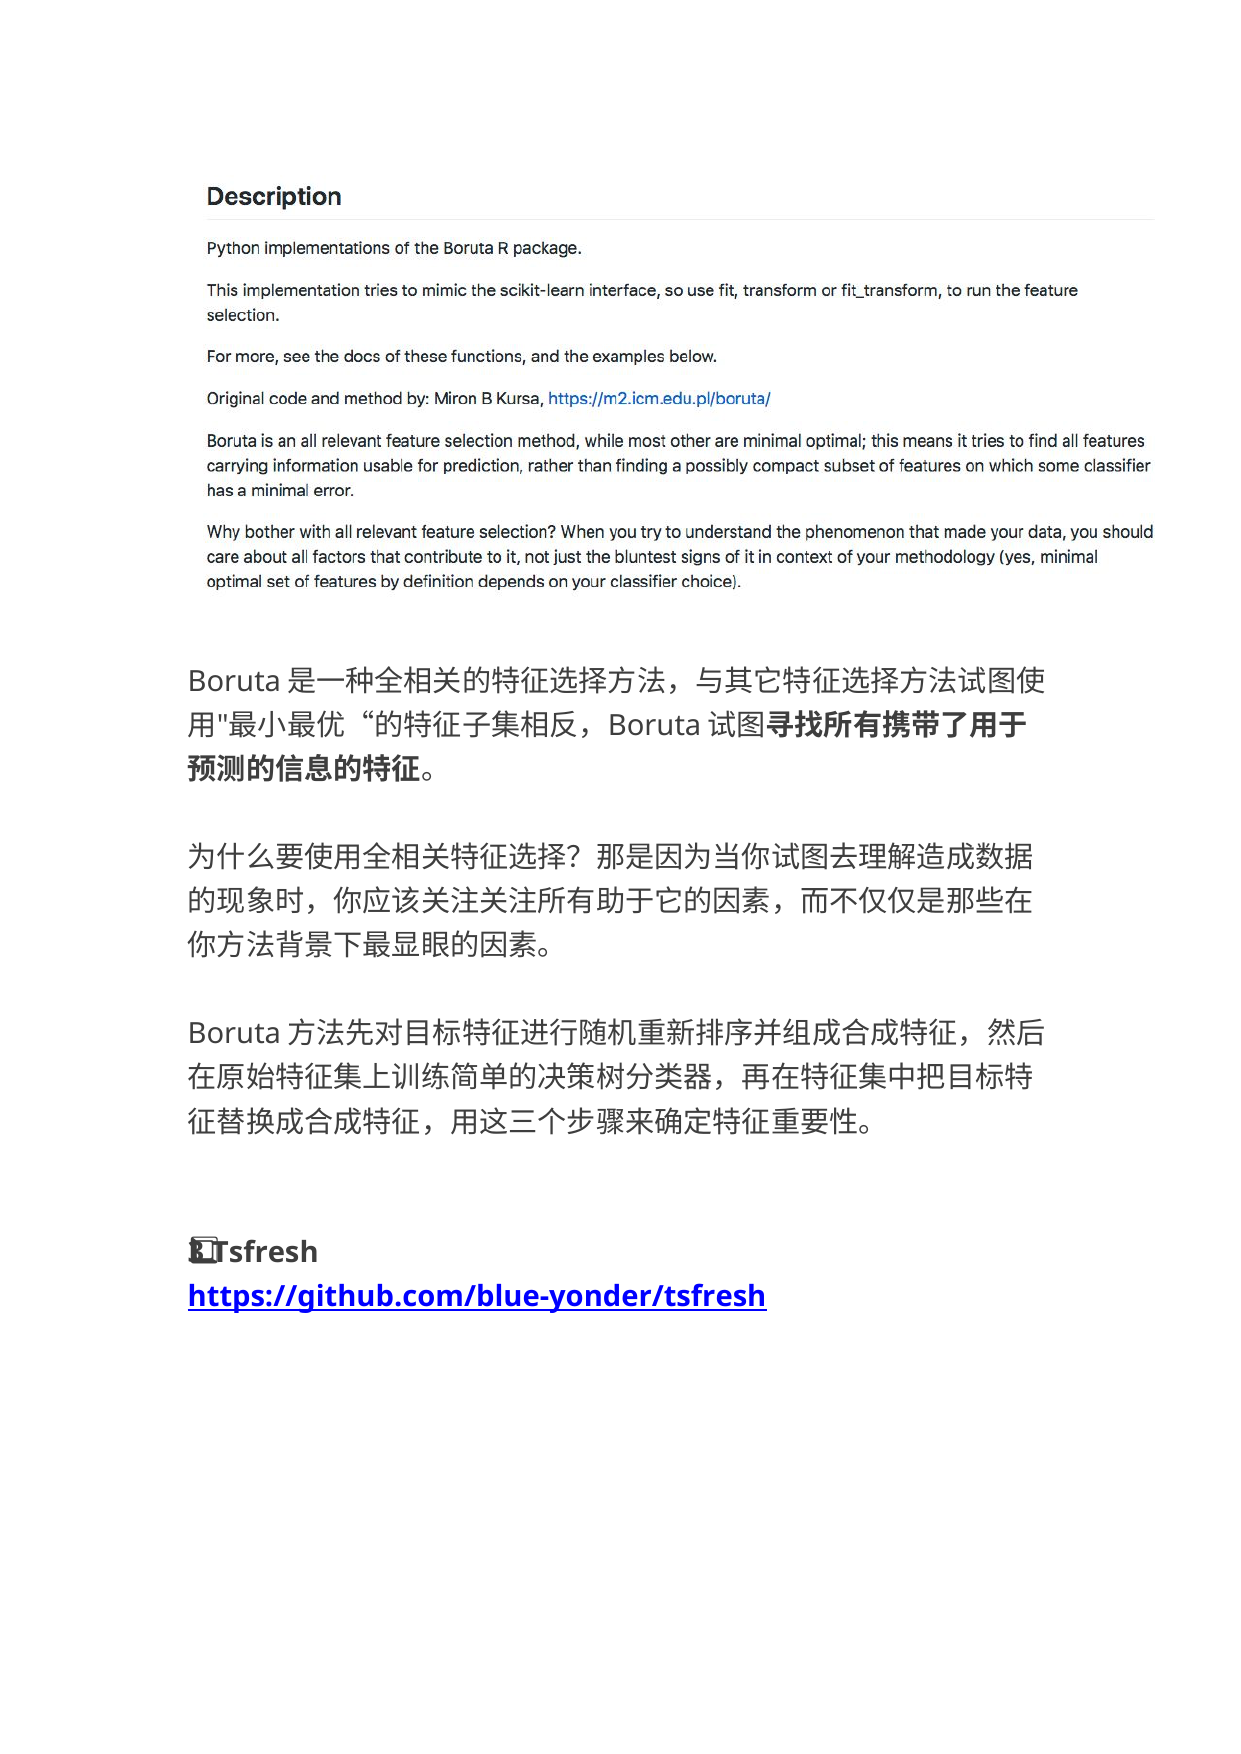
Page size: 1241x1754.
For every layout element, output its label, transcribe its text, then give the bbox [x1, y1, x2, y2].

text Boruta是一种全相关的特征选择方法，与其它特征选择方法试图使用"最小最优“的特征子集相反，Boruta试图寻找所有携带了用于预测的信息的特征。 [187, 657, 1053, 789]
text 为什么要使用全相关特征选择？那是因为当你试图去理解造成数据的现象时，你应该关注关注所有助于它的因素，而不仅仅是那些在你方法背景下最显眼的因素。 [187, 833, 1053, 965]
text Boruta方法先对目标特征进行随机重新排序并组成合成特征，然后在原始特征集上训练简单的决策树分类器，再在特征集中把目标特征替换成合成特征，用这三个步骤来确定特征重要性。 [187, 1009, 1053, 1141]
text 3️⃣ Tsfresh [187, 1229, 1053, 1273]
picture [187, 175, 1187, 609]
text https://github.com/blue-yonder/tsfresh [187, 1273, 1053, 1318]
